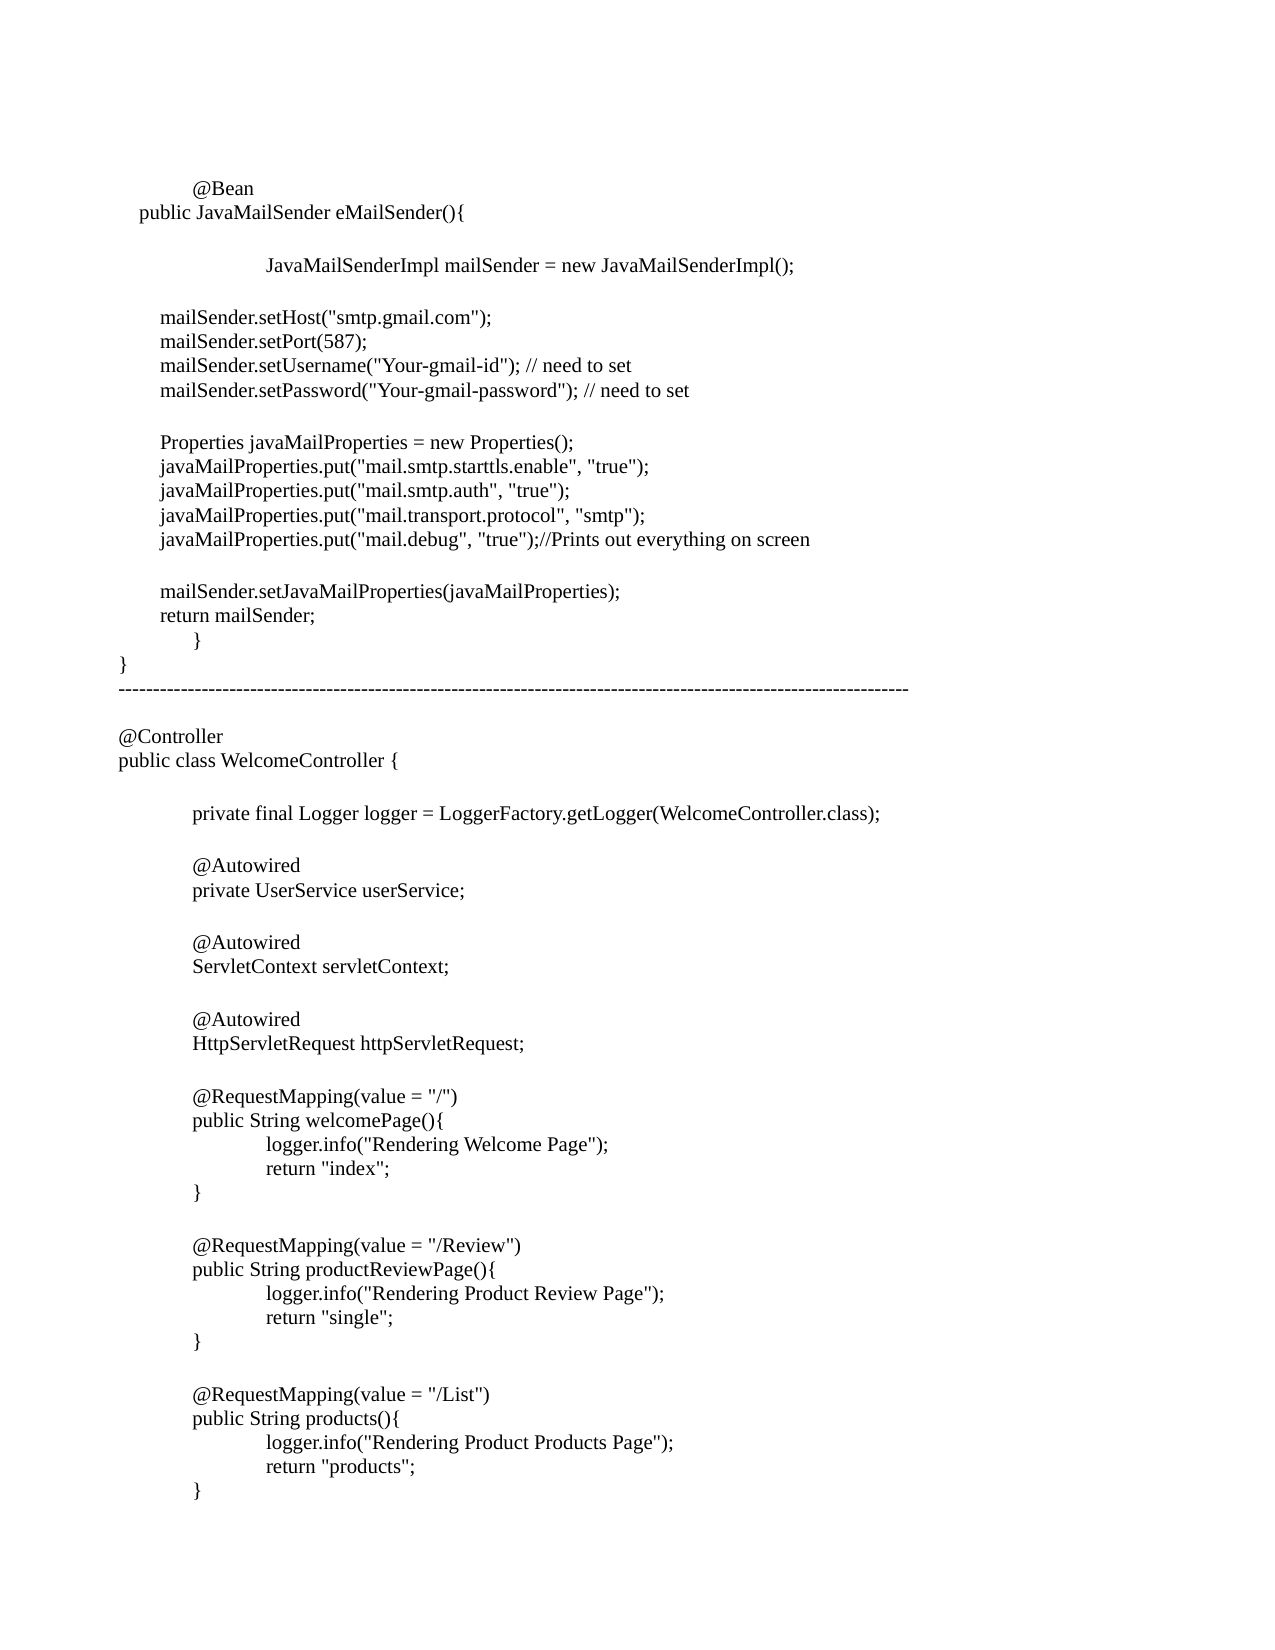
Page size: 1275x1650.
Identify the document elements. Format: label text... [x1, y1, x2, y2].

text private final Logger logger = LoggerFactory.getLogger(WelcomeController.class); [118, 801, 1157, 825]
text @Autowired [118, 853, 1157, 877]
text } [118, 1478, 1157, 1502]
text return mailSender; [118, 603, 1157, 627]
text @Controller [118, 724, 1157, 748]
text private UserService userService; [118, 877, 1157, 902]
text logger.info("Rendering Product Review Page"); [118, 1281, 1157, 1305]
text return "index"; [118, 1156, 1157, 1180]
text public class WelcomeController { [118, 748, 1157, 772]
text mailSender.setUsername("Your-gmail-id"); // need to set [118, 353, 1157, 377]
text javaMailProperties.put("mail.smtp.auth", "true"); [118, 478, 1157, 502]
text @RequestMapping(value = "/Review") [118, 1233, 1157, 1257]
text @RequestMapping(value = "/") [118, 1084, 1157, 1108]
text public String products(){ [118, 1406, 1157, 1430]
text javaMailProperties.put("mail.smtp.starttls.enable", "true"); [118, 454, 1157, 478]
text mailSender.setHost("smtp.gmail.com"); [118, 305, 1157, 329]
text mailSender.setJavaMailProperties(javaMailProperties); [118, 579, 1157, 603]
text @Autowired [118, 930, 1157, 954]
text } [118, 1329, 1157, 1353]
text logger.info("Rendering Welcome Page"); [118, 1132, 1157, 1156]
text } [118, 652, 1157, 676]
text } [118, 627, 1157, 652]
text return "products"; [118, 1454, 1157, 1478]
text mailSender.setPort(587); [118, 329, 1157, 353]
text ServletContext servletContext; [118, 954, 1157, 978]
text javaMailProperties.put("mail.transport.protocol", "smtp"); [118, 502, 1157, 527]
text Properties javaMailProperties = new Properties(); [118, 430, 1157, 454]
text javaMailProperties.put("mail.debug", "true");//Prints out everything on screen [118, 527, 1157, 551]
text mailSender.setPassword("Your-gmail-password"); // need to set [118, 377, 1157, 402]
text HttpServletRequest httpServletRequest; [118, 1031, 1157, 1055]
text @Autowired [118, 1007, 1157, 1031]
text public String productReviewPage(){ [118, 1257, 1157, 1281]
text @RequestMapping(value = "/List") [118, 1382, 1157, 1406]
text JavaMailSenderImpl mailSender = new JavaMailSenderImpl(); [118, 252, 1157, 277]
text @Bean [118, 176, 1157, 200]
text return "single"; [118, 1305, 1157, 1329]
text public JavaMailSender eMailSender(){ [118, 200, 1157, 224]
text public String welcomePage(){ [118, 1108, 1157, 1132]
text logger.info("Rendering Product Products Page"); [118, 1430, 1157, 1454]
text ------------------------------------------------------------------------------------------------------------------ [118, 676, 1157, 700]
text } [118, 1180, 1157, 1204]
